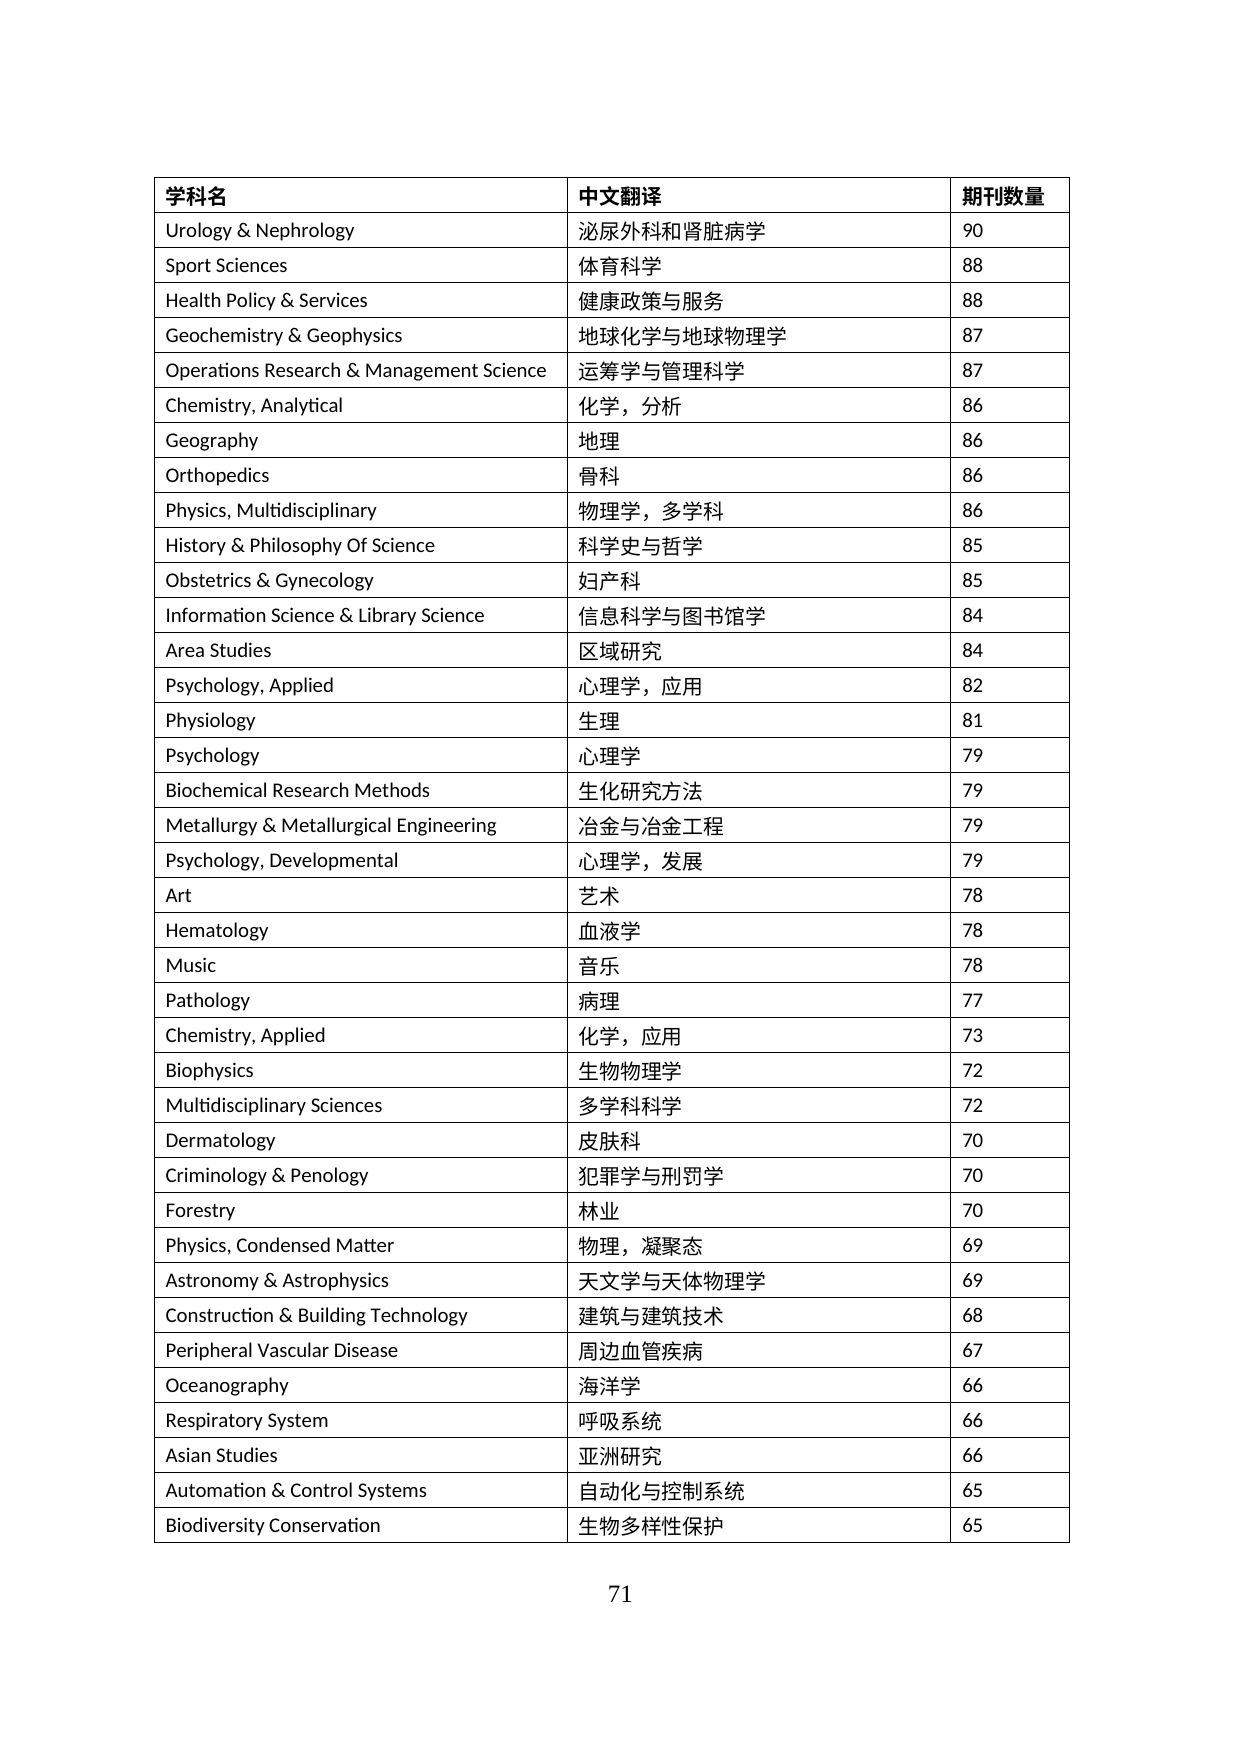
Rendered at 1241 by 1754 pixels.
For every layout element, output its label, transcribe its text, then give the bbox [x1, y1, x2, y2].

table_cell 87 [951, 318, 1069, 352]
table_cell 87 [951, 353, 1069, 387]
table_header 中文翻译 [568, 178, 950, 212]
table_cell 生化研究方法 [568, 773, 950, 807]
table_cell 86 [951, 388, 1069, 422]
table_cell 物理学，多学科 [568, 493, 950, 527]
table_cell 病理 [568, 983, 950, 1017]
table_cell Pathology [155, 983, 567, 1017]
table_cell 78 [951, 948, 1069, 982]
table_cell Psychology, Developmental [155, 843, 567, 877]
table_cell 78 [951, 878, 1069, 912]
table_cell Psychology [155, 738, 567, 772]
table_cell 生物物理学 [568, 1053, 950, 1087]
table_cell 科学史与哲学 [568, 528, 950, 562]
table_cell Criminology & Penology [155, 1158, 567, 1192]
table_cell 81 [951, 703, 1069, 737]
table_cell 88 [951, 248, 1069, 282]
table_cell 血液学 [568, 913, 950, 947]
table_cell 79 [951, 773, 1069, 807]
table_cell 化学，应用 [568, 1018, 950, 1052]
table_cell 79 [951, 738, 1069, 772]
table_cell Oceanography [155, 1368, 567, 1402]
table_cell 心理学，应用 [568, 668, 950, 702]
table_cell 天文学与天体物理学 [568, 1263, 950, 1297]
table_cell 79 [951, 808, 1069, 842]
table_cell 妇产科 [568, 563, 950, 597]
table_cell 69 [951, 1263, 1069, 1297]
table_header 学科名 [155, 178, 567, 212]
table_cell 建筑与建筑技术 [568, 1298, 950, 1332]
table_cell Psychology, Applied [155, 668, 567, 702]
table_cell 86 [951, 458, 1069, 492]
table_cell Information Science & Library Science [155, 598, 567, 632]
table_cell Obstetrics & Gynecology [155, 563, 567, 597]
table_cell 84 [951, 633, 1069, 667]
table_cell 66 [951, 1368, 1069, 1402]
table_cell Multidisciplinary Sciences [155, 1088, 567, 1122]
table_cell Biophysics [155, 1053, 567, 1087]
table_cell 66 [951, 1403, 1069, 1437]
table_cell Geochemistry & Geophysics [155, 318, 567, 352]
table_cell Hematology [155, 913, 567, 947]
table_cell Automation & Control Systems [155, 1473, 567, 1507]
table_cell 77 [951, 983, 1069, 1017]
table_cell 地球化学与地球物理学 [568, 318, 950, 352]
table_cell 体育科学 [568, 248, 950, 282]
table_cell 72 [951, 1053, 1069, 1087]
table_cell 78 [951, 913, 1069, 947]
table_cell Chemistry, Analytical [155, 388, 567, 422]
table_cell 泌尿外科和肾脏病学 [568, 213, 950, 247]
table_cell 65 [951, 1508, 1069, 1542]
table_cell 信息科学与图书馆学 [568, 598, 950, 632]
table_cell 79 [951, 843, 1069, 877]
table_cell 72 [951, 1088, 1069, 1122]
table_cell Asian Studies [155, 1438, 567, 1472]
table_cell Physiology [155, 703, 567, 737]
table_cell Area Studies [155, 633, 567, 667]
table_cell 多学科科学 [568, 1088, 950, 1122]
table_cell 运筹学与管理科学 [568, 353, 950, 387]
table_cell 心理学 [568, 738, 950, 772]
table_cell 82 [951, 668, 1069, 702]
table_cell Construction & Building Technology [155, 1298, 567, 1332]
table_cell History & Philosophy Of Science [155, 528, 567, 562]
table_cell 化学，分析 [568, 388, 950, 422]
table_cell 骨科 [568, 458, 950, 492]
table_cell 区域研究 [568, 633, 950, 667]
table_cell Chemistry, Applied [155, 1018, 567, 1052]
table_cell 85 [951, 563, 1069, 597]
table_cell Astronomy & Astrophysics [155, 1263, 567, 1297]
table_cell Health Policy & Services [155, 283, 567, 317]
table_cell 物理，凝聚态 [568, 1228, 950, 1262]
table_cell 70 [951, 1193, 1069, 1227]
table_cell 犯罪学与刑罚学 [568, 1158, 950, 1192]
table_cell Peripheral Vascular Disease [155, 1333, 567, 1367]
table_cell 地理 [568, 423, 950, 457]
table_cell 90 [951, 213, 1069, 247]
table_cell Physics, Condensed Matter [155, 1228, 567, 1262]
table_cell 林业 [568, 1193, 950, 1227]
table_cell Metallurgy & Metallurgical Engineering [155, 808, 567, 842]
table_cell 呼吸系统 [568, 1403, 950, 1437]
table_cell 自动化与控制系统 [568, 1473, 950, 1507]
table_cell Operations Research & Management Science [155, 353, 567, 387]
table_cell 周边血管疾病 [568, 1333, 950, 1367]
table_cell 生物多样性保护 [568, 1508, 950, 1542]
table_cell Sport Sciences [155, 248, 567, 282]
table_cell 心理学，发展 [568, 843, 950, 877]
table_cell 65 [951, 1473, 1069, 1507]
table_cell 冶金与冶金工程 [568, 808, 950, 842]
table_cell 66 [951, 1438, 1069, 1472]
table_cell Music [155, 948, 567, 982]
table_cell 艺术 [568, 878, 950, 912]
table_cell 88 [951, 283, 1069, 317]
table_cell Orthopedics [155, 458, 567, 492]
table_cell Forestry [155, 1193, 567, 1227]
table_cell 生理 [568, 703, 950, 737]
table_cell 73 [951, 1018, 1069, 1052]
table_cell Dermatology [155, 1123, 567, 1157]
table_cell Urology & Nephrology [155, 213, 567, 247]
table_cell 86 [951, 493, 1069, 527]
table_cell 皮肤科 [568, 1123, 950, 1157]
table_cell 85 [951, 528, 1069, 562]
table_cell 音乐 [568, 948, 950, 982]
table_cell 健康政策与服务 [568, 283, 950, 317]
table_cell 亚洲研究 [568, 1438, 950, 1472]
table_cell 67 [951, 1333, 1069, 1367]
table_cell 海洋学 [568, 1368, 950, 1402]
table_cell 69 [951, 1228, 1069, 1262]
table_cell 70 [951, 1158, 1069, 1192]
table_cell 84 [951, 598, 1069, 632]
table_cell Art [155, 878, 567, 912]
table_cell 70 [951, 1123, 1069, 1157]
table_cell Geography [155, 423, 567, 457]
table_cell Physics, Multidisciplinary [155, 493, 567, 527]
table_cell Biochemical Research Methods [155, 773, 567, 807]
table_header 期刊数量 [951, 178, 1069, 212]
table_cell 68 [951, 1298, 1069, 1332]
table_cell 86 [951, 423, 1069, 457]
table_cell Biodiversity Conservation [155, 1508, 567, 1542]
table_cell Respiratory System [155, 1403, 567, 1437]
